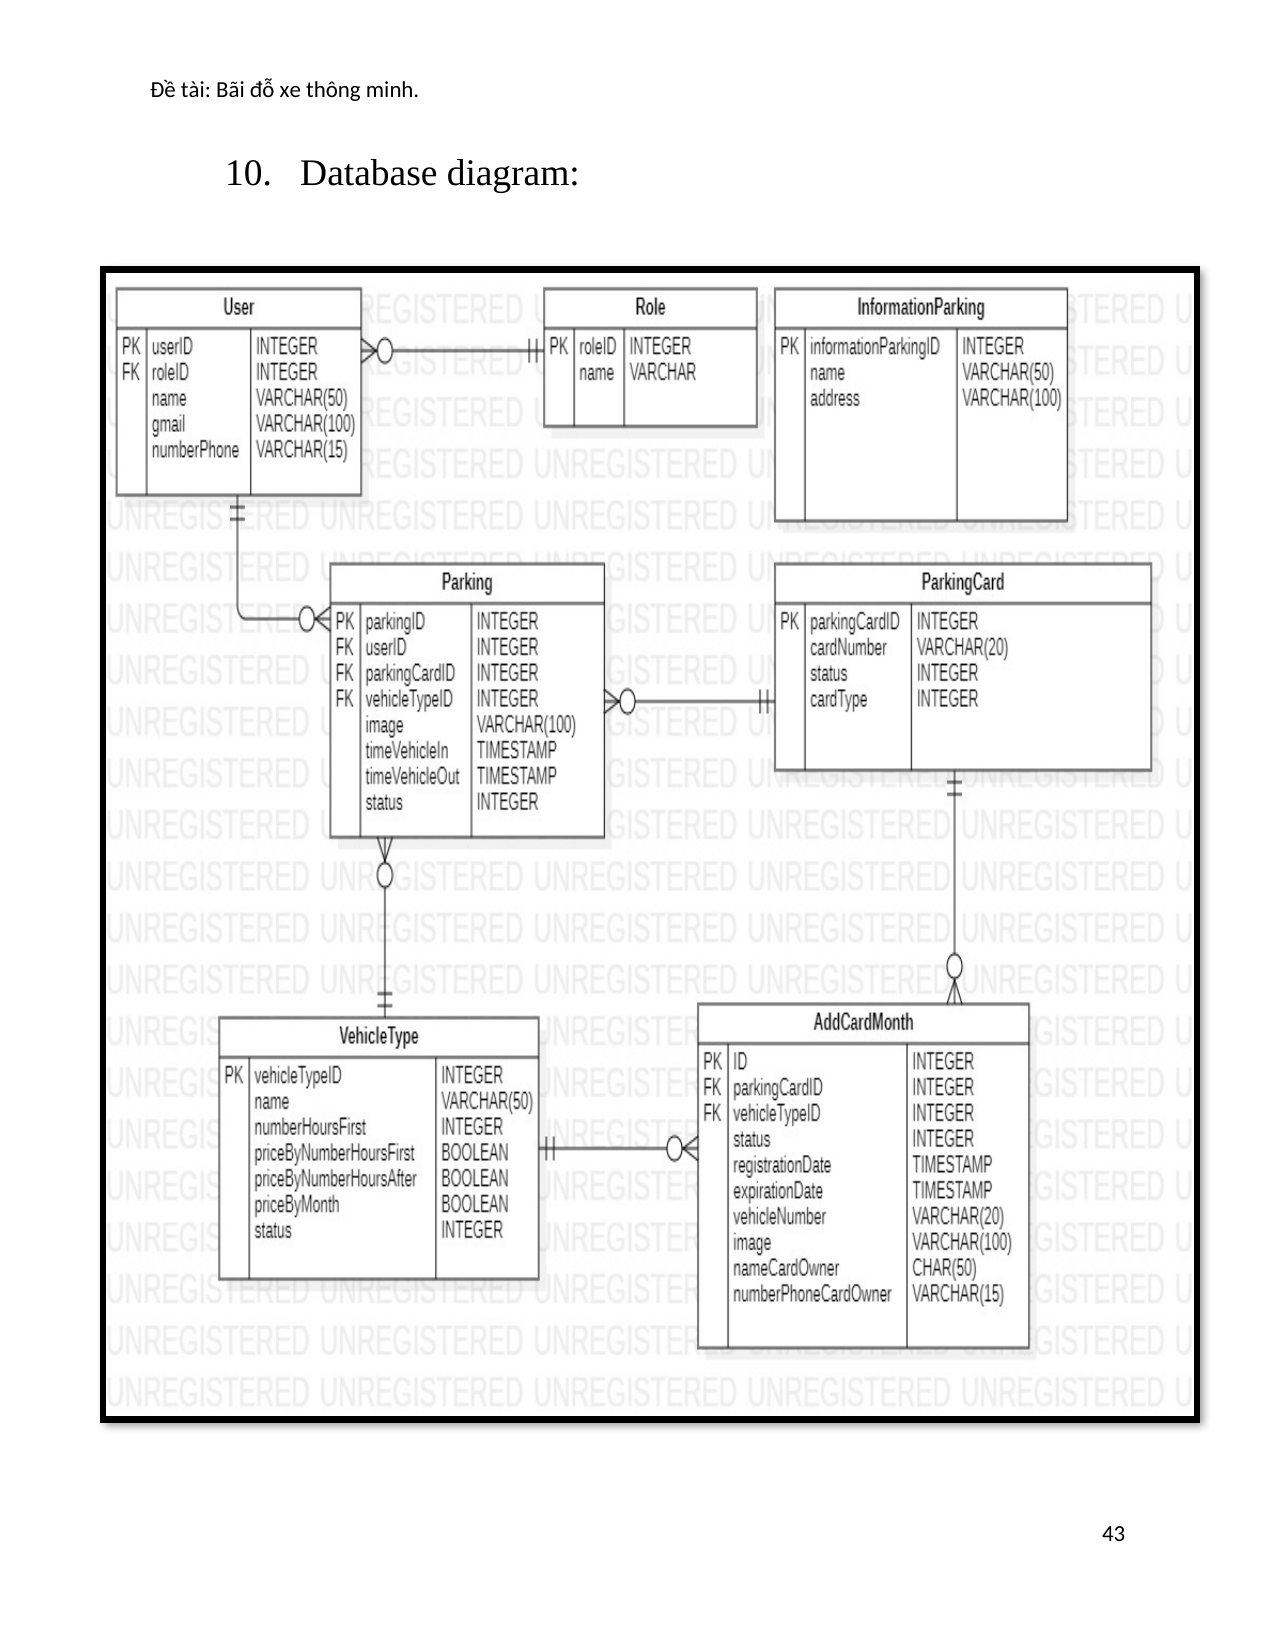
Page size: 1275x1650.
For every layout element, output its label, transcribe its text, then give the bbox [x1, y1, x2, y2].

picture [106, 273, 1194, 1416]
text Database diagram: [225, 150, 1125, 193]
